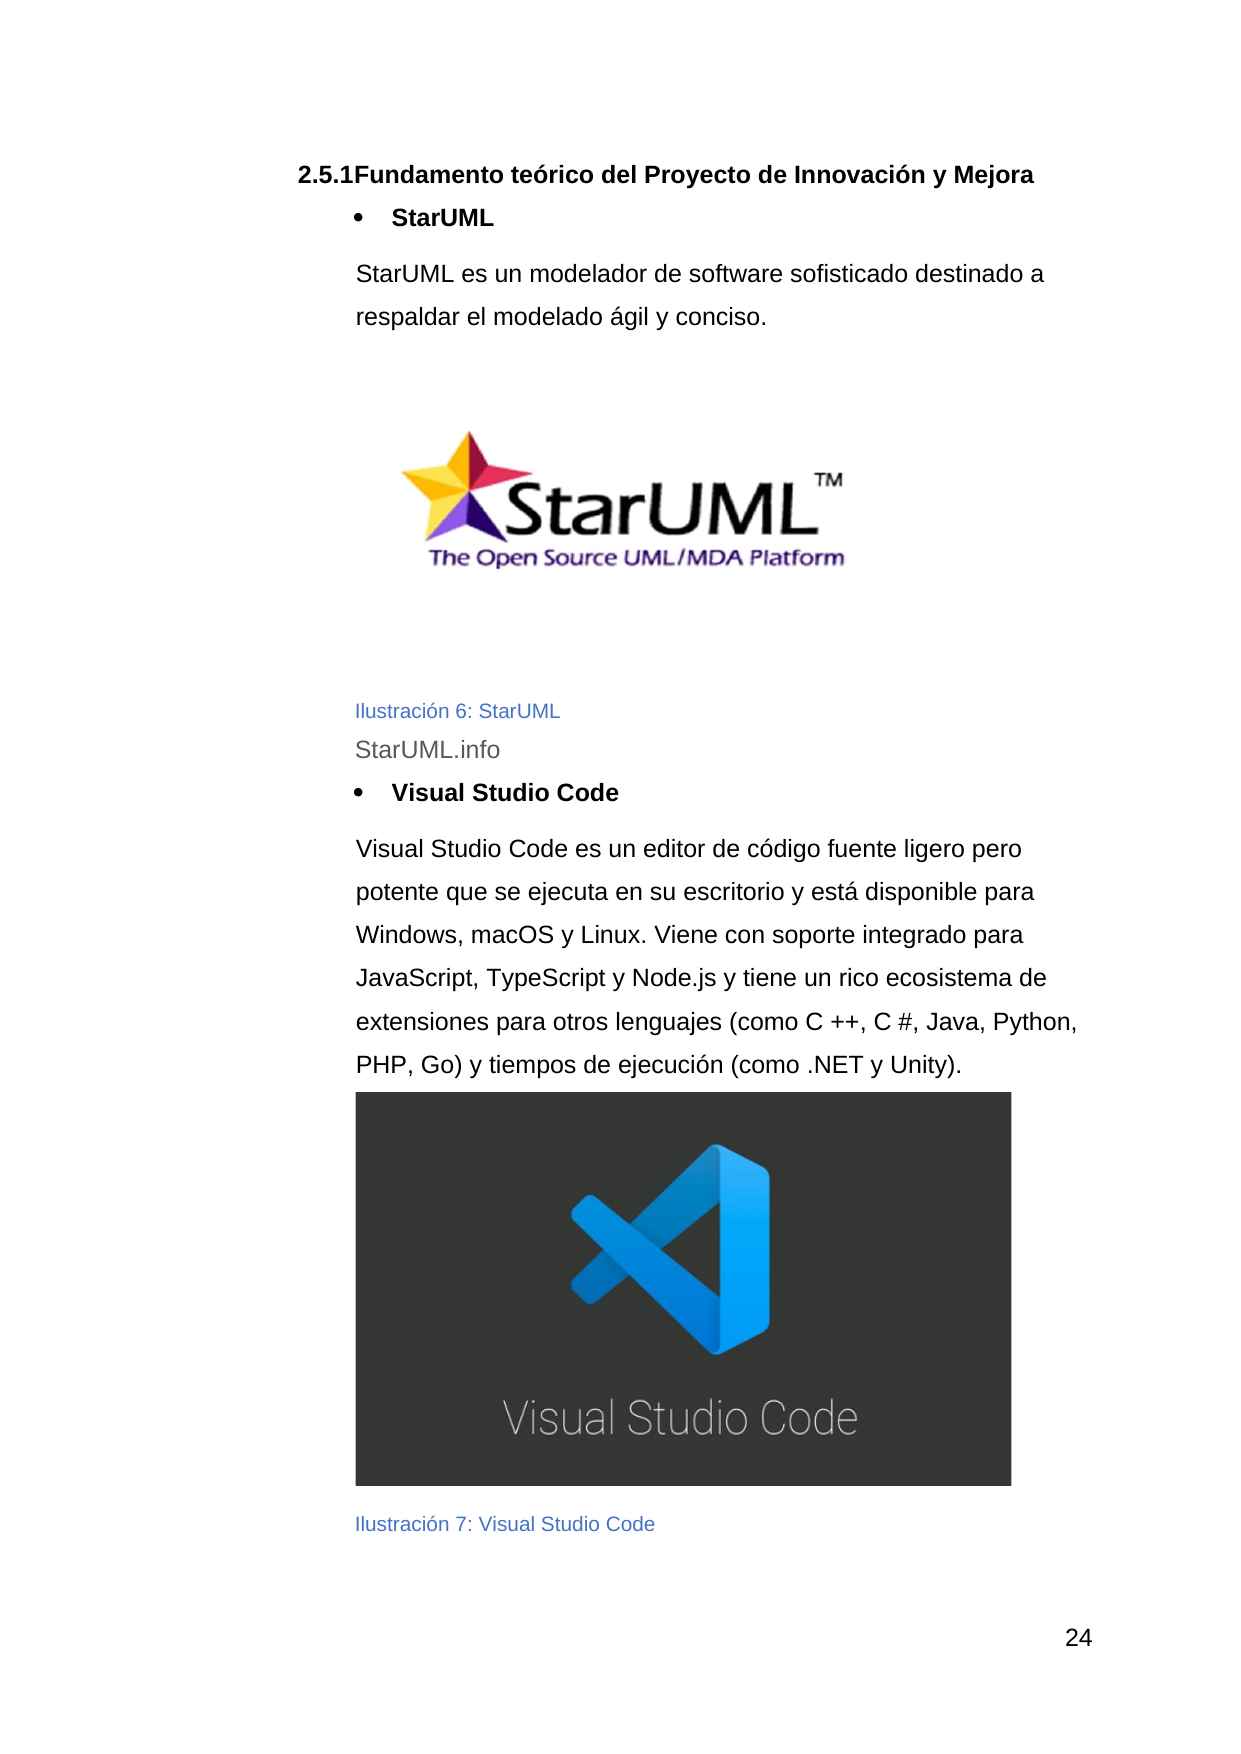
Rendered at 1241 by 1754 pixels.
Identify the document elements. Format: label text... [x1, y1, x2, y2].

text Ilustración 7: Visual Studio Code [354, 1512, 1092, 1536]
subtitle StarUML [354, 203, 1092, 232]
list Visual Studio Code es un editor de código fuente ligero pero potente que se ejecuta en su escritorio y está disponible para Windows, macOS y Linux. Viene con soporte integrado para JavaScript, TypeScript y Node.js y tiene un rico ecosistema de extensiones para otros lenguajes (como C ++, C #, Java, Python, PHP, Go) y tiempos de ejecución (como .NET y Unity). [356, 834, 1092, 1078]
picture [353, 345, 909, 686]
subtitle Fundamento teórico del Proyecto de Innovación y Mejora [298, 160, 1092, 189]
subtitle StarUML.info [354, 735, 1092, 764]
subtitle Visual Studio Code [354, 778, 1092, 807]
picture [355, 1092, 1012, 1486]
text Ilustración 6: StarUML [354, 699, 1092, 723]
text StarUML es un modelador de software sofisticado destinado a respaldar el modelado ágil y conciso. [356, 259, 1092, 331]
